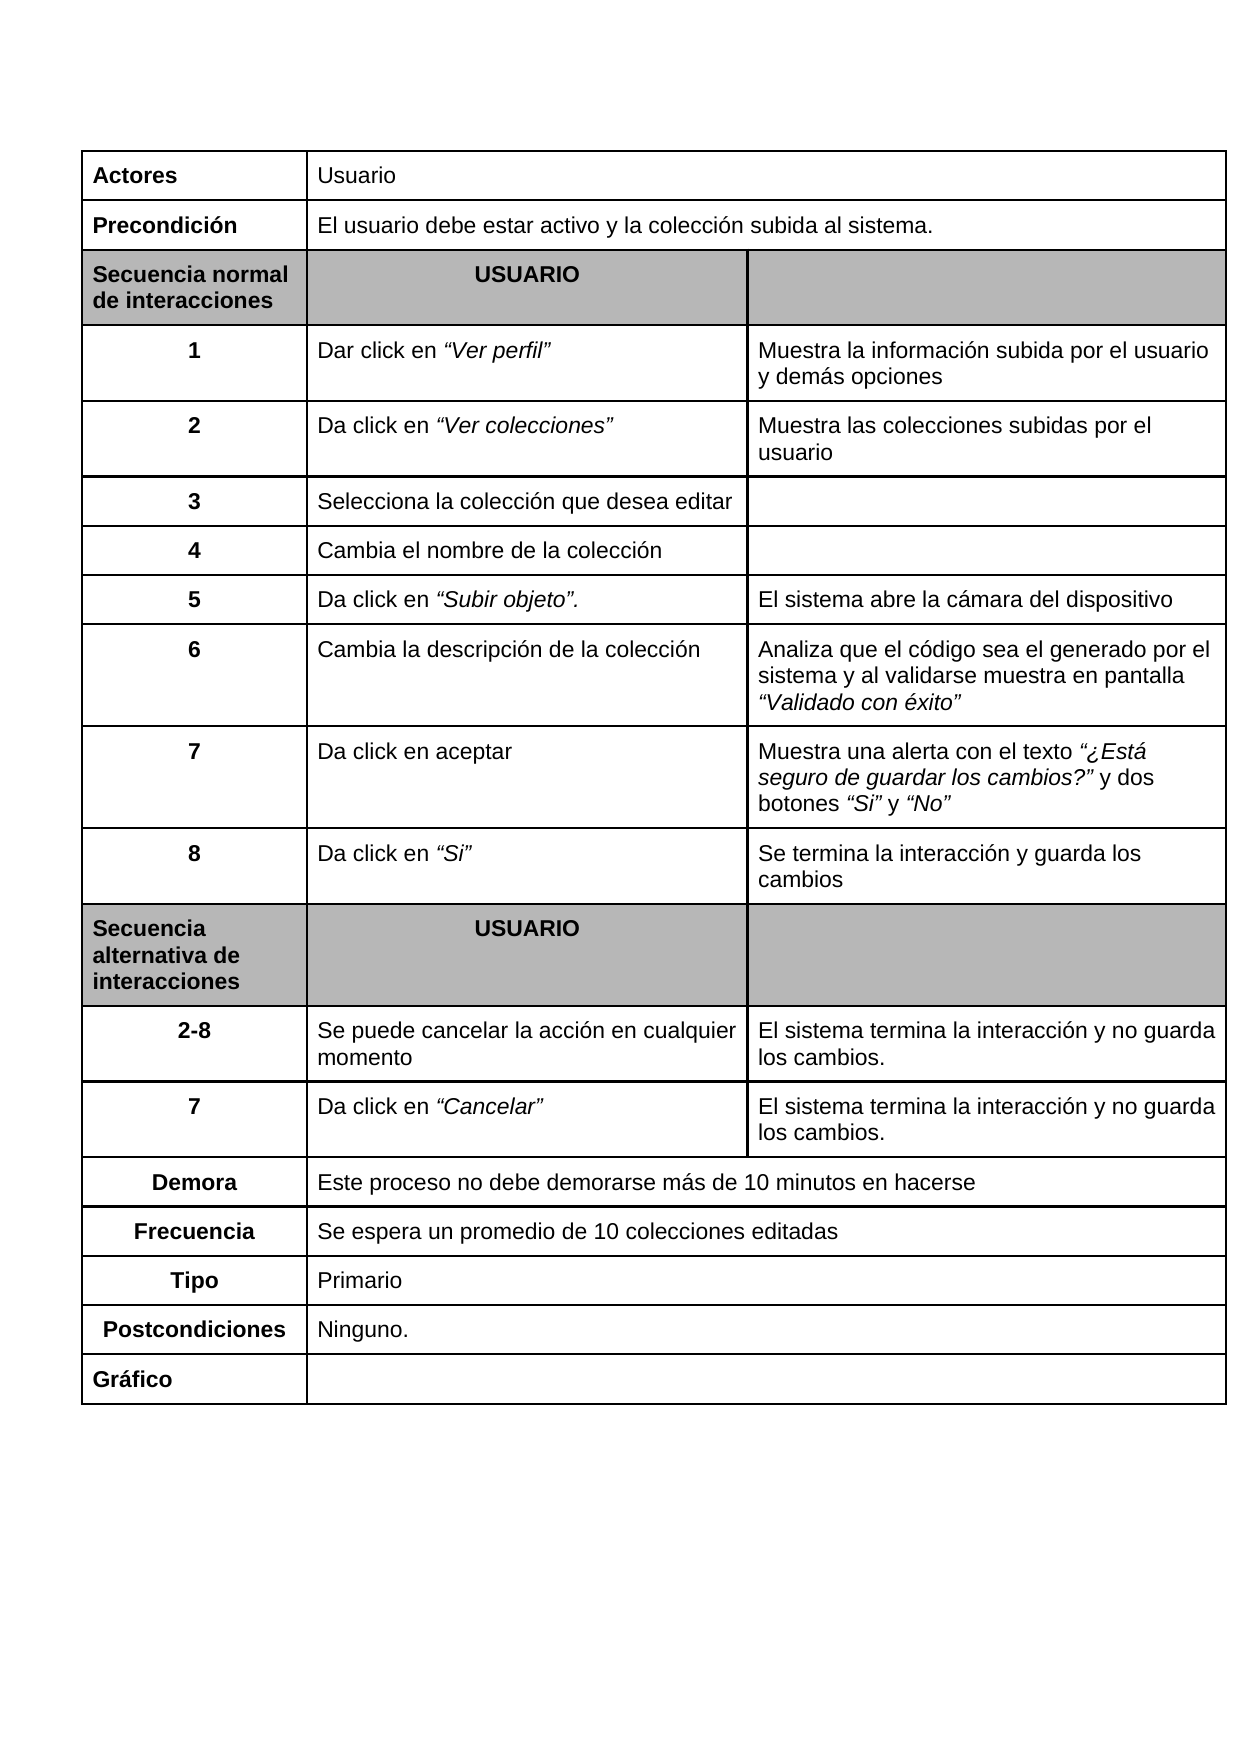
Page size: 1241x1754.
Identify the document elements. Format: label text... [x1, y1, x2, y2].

table_cell 2 [83, 402, 306, 475]
table_cell [749, 251, 1225, 324]
table_cell Da click en “Ver colecciones” [308, 402, 746, 475]
table_cell Analiza que el código sea el generado por el sistema y al validarse muestra en pantalla “Validado con éxito” [749, 625, 1225, 725]
table_cell Se puede cancelar la acción en cualquier momento [308, 1007, 746, 1080]
table_cell 7 [83, 727, 306, 827]
table_cell [308, 1355, 1225, 1402]
table_cell Da click en “Cancelar” [308, 1083, 746, 1156]
table_cell Cambia la descripción de la colección [308, 625, 746, 725]
table_cell 8 [83, 829, 306, 903]
table_cell Ninguno. [308, 1306, 1225, 1353]
table_cell Primario [308, 1257, 1225, 1304]
table_cell 4 [83, 527, 306, 574]
table_cell Cambia el nombre de la colección [308, 527, 746, 574]
table_cell El sistema termina la interacción y no guarda los cambios. [749, 1007, 1225, 1080]
table_cell Se espera un promedio de 10 colecciones editadas [308, 1208, 1225, 1254]
table_cell [749, 527, 1225, 574]
table_cell Este proceso no debe demorarse más de 10 minutos en hacerse [308, 1158, 1225, 1205]
table_cell Da click en “Si” [308, 829, 746, 903]
table_cell 6 [83, 625, 306, 725]
table_cell Gráfico [83, 1355, 306, 1402]
table_cell Demora [83, 1158, 306, 1205]
table_cell Actores [83, 152, 306, 199]
table_cell Da click en aceptar [308, 727, 746, 827]
table_cell Dar click en “Ver perfil” [308, 326, 746, 400]
table_cell Precondición [83, 201, 306, 248]
table_cell El sistema termina la interacción y no guarda los cambios. [749, 1083, 1225, 1156]
table_cell Frecuencia [83, 1208, 306, 1254]
table_cell Muestra una alerta con el texto “¿Está seguro de guardar los cambios?” y dos botones “Si” y “No” [749, 727, 1225, 827]
table_cell 5 [83, 576, 306, 623]
table_cell Da click en “Subir objeto”. [308, 576, 746, 623]
table_cell Tipo [83, 1257, 306, 1304]
table_cell [749, 905, 1225, 1005]
table_cell Usuario [308, 152, 1225, 199]
table_cell El usuario debe estar activo y la colección subida al sistema. [308, 201, 1225, 248]
table_cell Postcondiciones [83, 1306, 306, 1353]
table_cell Secuencia alternativa de interacciones [83, 905, 306, 1005]
table_cell Selecciona la colección que desea editar [308, 478, 746, 525]
table_cell USUARIO [308, 905, 746, 1005]
table_cell 7 [83, 1083, 306, 1156]
table_cell Secuencia normal de interacciones [83, 251, 306, 324]
table_cell USUARIO [308, 251, 746, 324]
table_cell 3 [83, 478, 306, 525]
table_cell Se termina la interacción y guarda los cambios [749, 829, 1225, 903]
table_cell El sistema abre la cámara del dispositivo [749, 576, 1225, 623]
table_cell [749, 478, 1225, 525]
table_cell Muestra las colecciones subidas por el usuario [749, 402, 1225, 475]
table_cell 2-8 [83, 1007, 306, 1080]
table_cell Muestra la información subida por el usuario y demás opciones [749, 326, 1225, 400]
table_cell 1 [83, 326, 306, 400]
